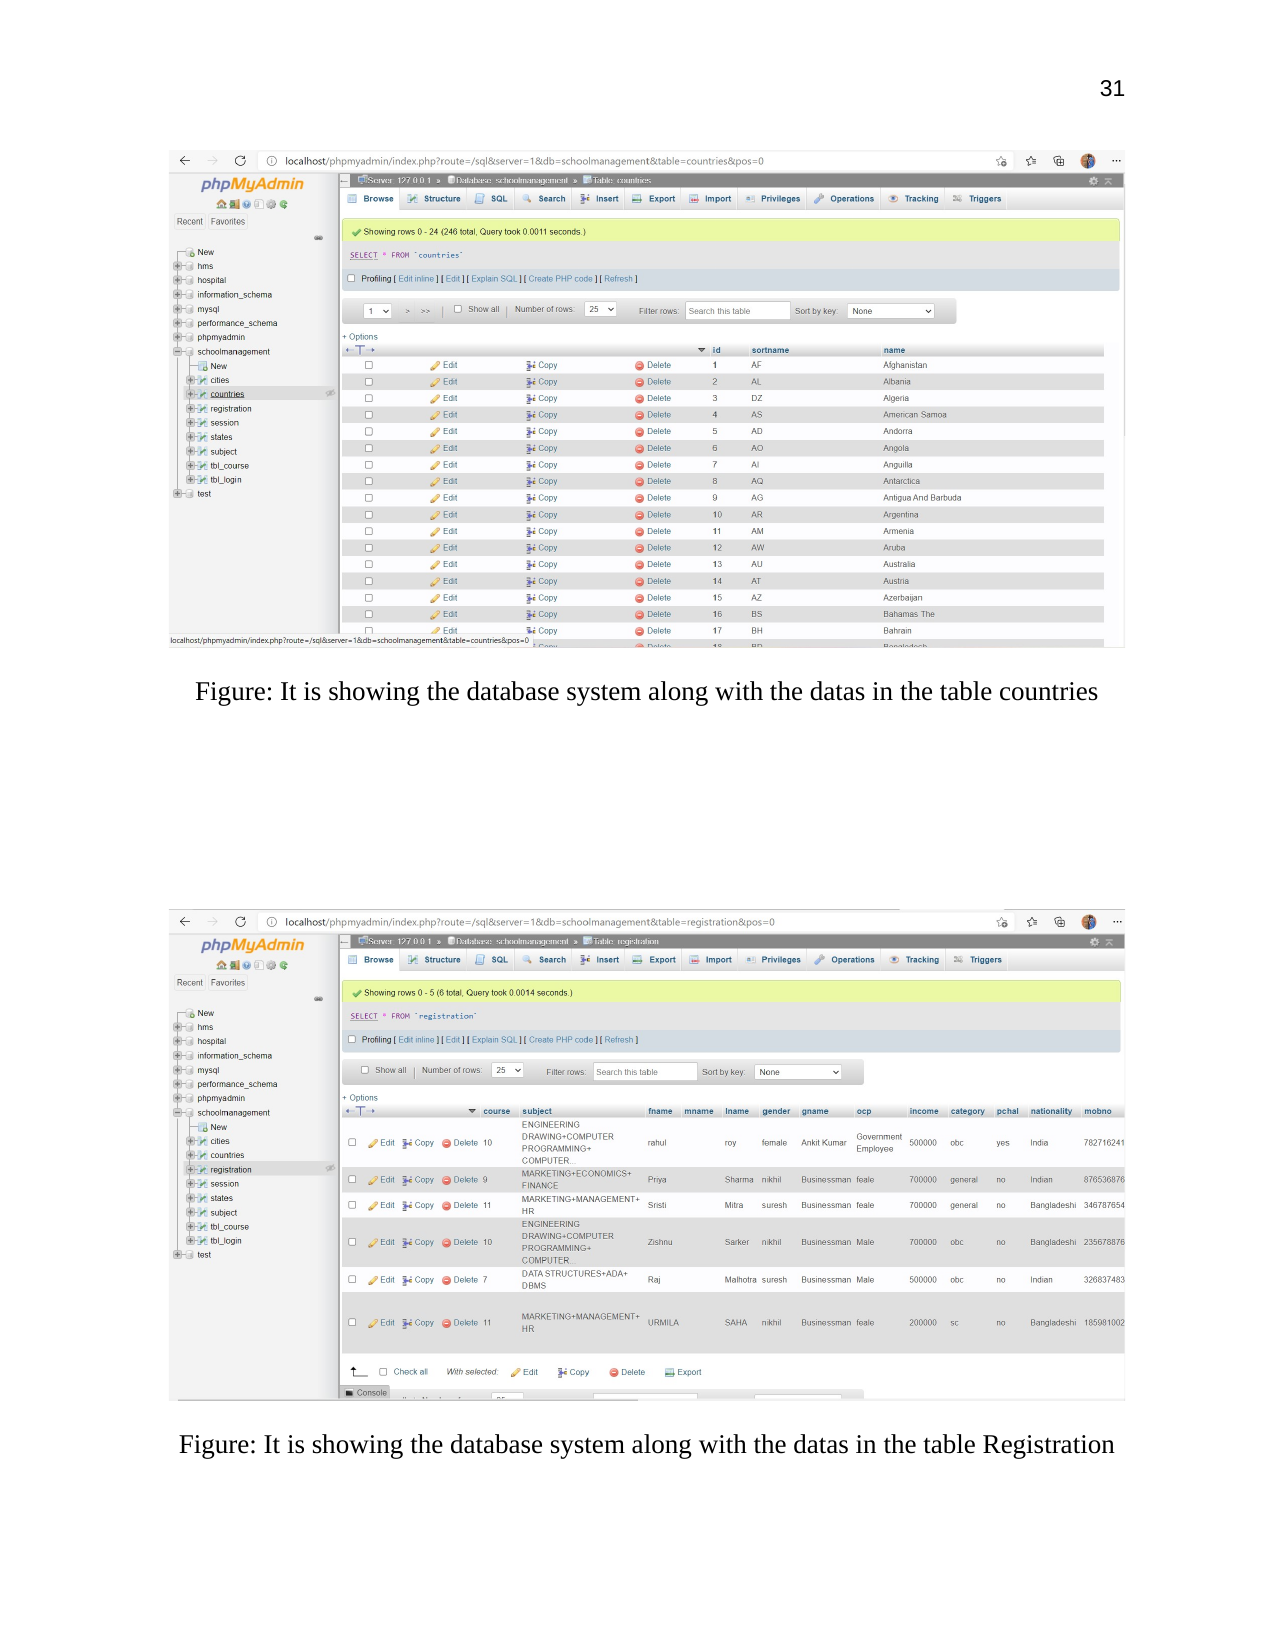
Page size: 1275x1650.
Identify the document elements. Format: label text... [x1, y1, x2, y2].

text Figure: It is showing the database system along with the datas in the table Registration [169, 1428, 1125, 1459]
picture [168, 909, 1125, 1401]
text Figure: It is showing the database system along with the datas in the table countries [169, 675, 1125, 706]
picture [168, 150, 1125, 648]
